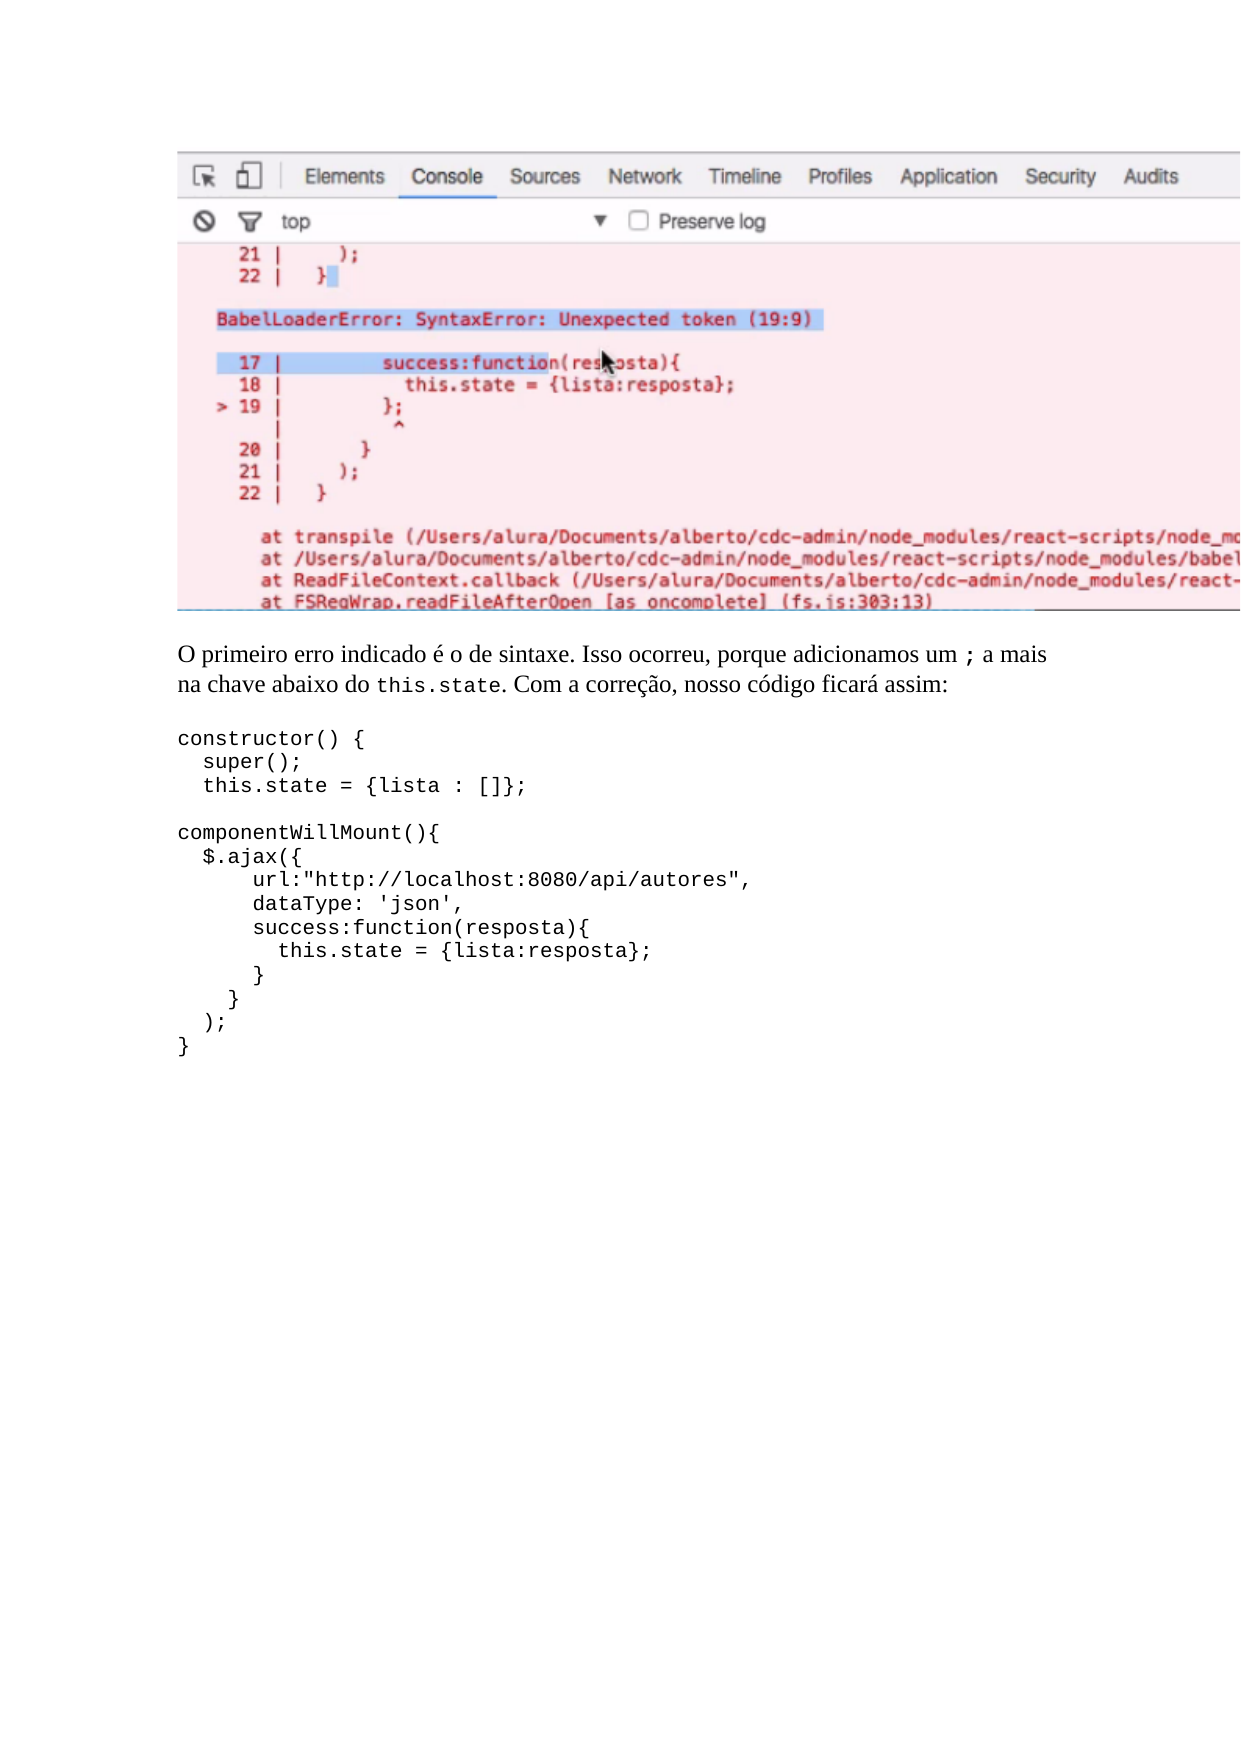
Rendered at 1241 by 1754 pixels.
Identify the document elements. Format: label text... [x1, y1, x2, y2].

text dataType: 'json', [177, 893, 1063, 917]
text this.state = {lista:resposta}; [177, 940, 1063, 964]
text O primeiro erro indicado é o de sintaxe. Isso ocorreu, porque adicionamos um ; a mais na chave abaixo do this.state. Com a correção, nosso código ficará assim: [177, 639, 1063, 698]
picture [177, 147, 1241, 611]
text componentWillMount(){ [177, 822, 1063, 846]
text } [177, 964, 1063, 988]
text } [177, 988, 1063, 1011]
text } [177, 1035, 1063, 1059]
text success:function(resposta){ [177, 917, 1063, 940]
text constructor() { [177, 728, 1063, 751]
text ); [177, 1011, 1063, 1035]
text super(); [177, 751, 1063, 775]
text this.state = {lista : []}; [177, 775, 1063, 798]
text $.ajax({ [177, 846, 1063, 869]
text url:"http://localhost:8080/api/autores", [177, 869, 1063, 893]
